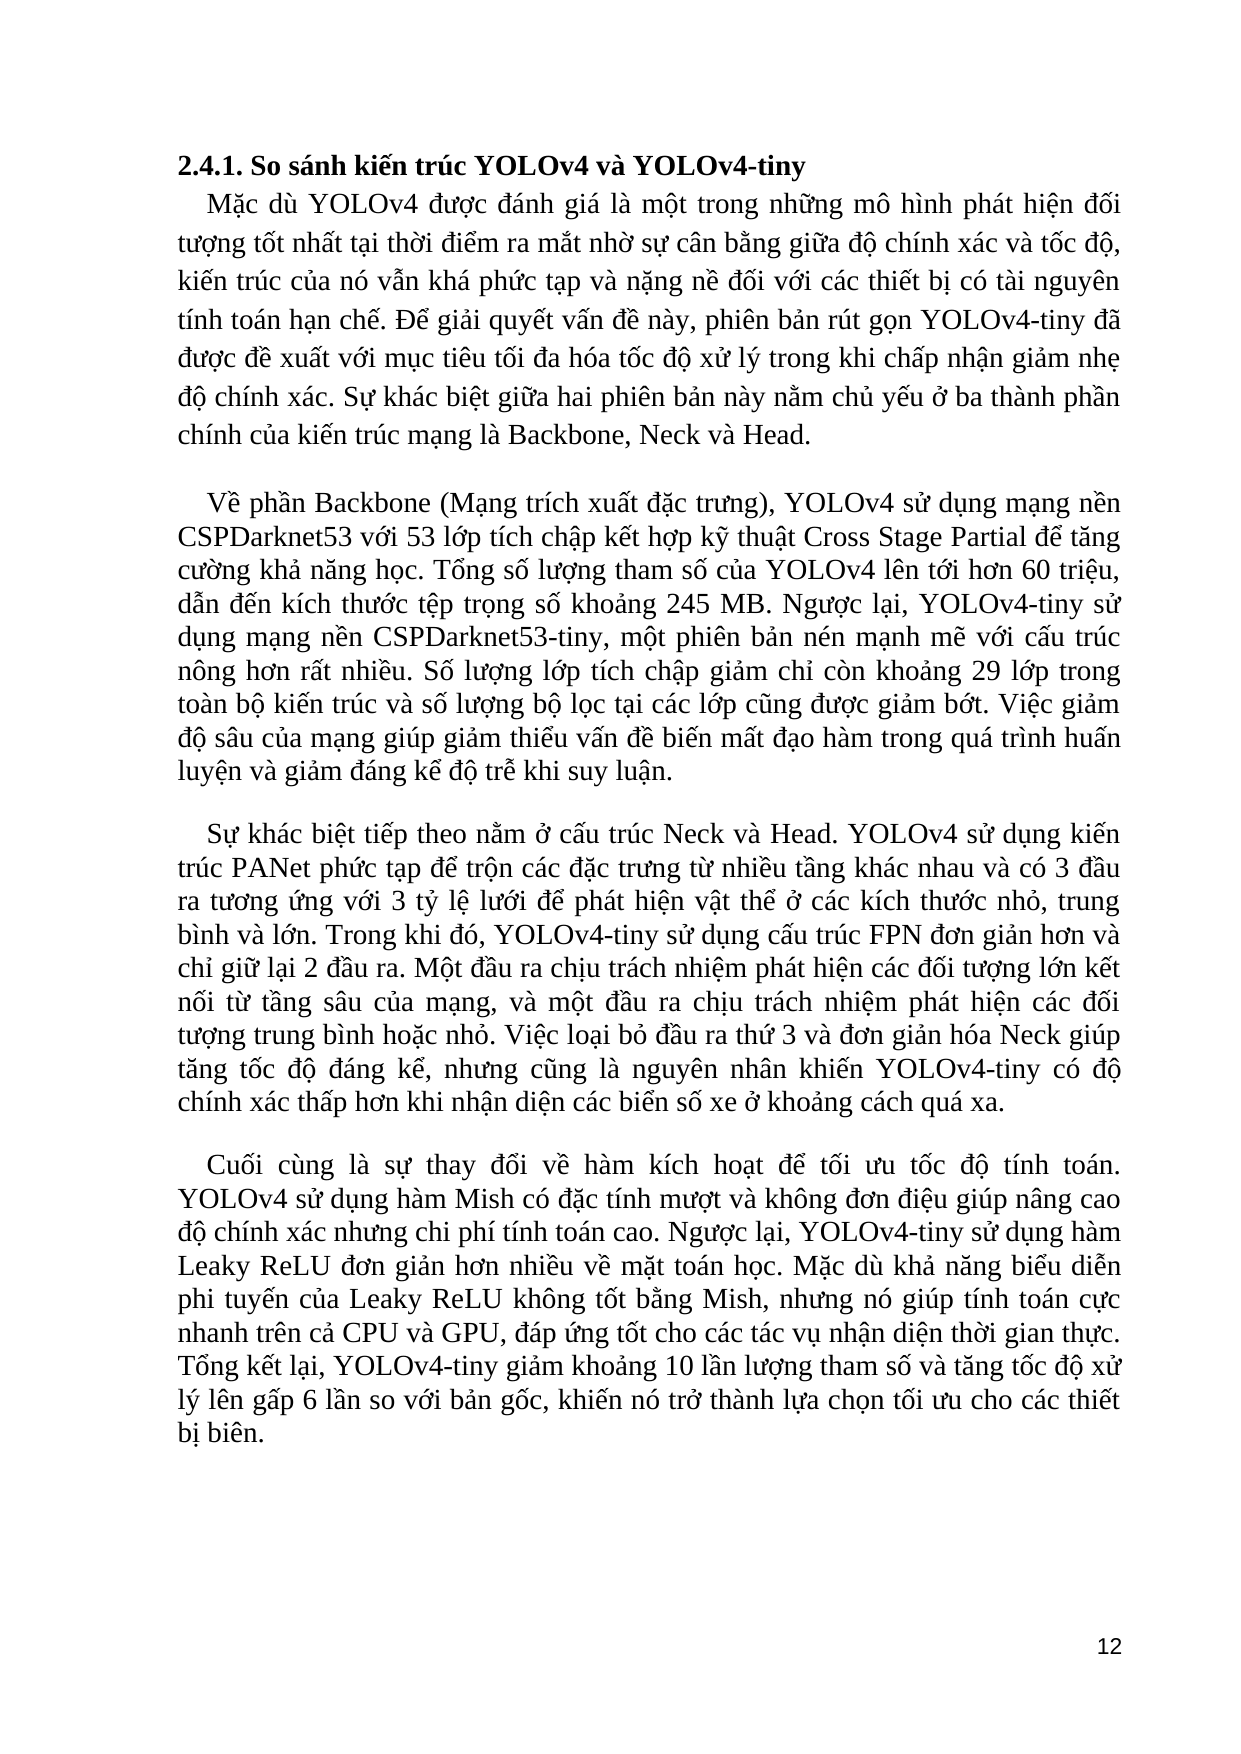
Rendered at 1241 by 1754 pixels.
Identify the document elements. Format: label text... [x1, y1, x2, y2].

text Mặc dù YOLOv4 được đánh giá là một trong những mô hình phát hiện đối tượng tốt nhất tại thời điểm ra mắt nhờ sự cân bằng giữa độ chính xác và tốc độ, kiến trúc của nó vẫn khá phức tạp và nặng nề đối với các thiết bị có tài nguyên tính toán hạn chế. Để giải quyết vấn đề này, phiên bản rút gọn YOLOv4-tiny đã được đề xuất với mục tiêu tối đa hóa tốc độ xử lý trong khi chấp nhận giảm nhẹ độ chính xác. Sự khác biệt giữa hai phiên bản này nằm chủ yếu ở ba thành phần chính của kiến trúc mạng là Backbone, Neck và Head. [177, 186, 1122, 451]
text Cuối cùng là sự thay đổi về hàm kích hoạt để tối ưu tốc độ tính toán. YOLOv4 sử dụng hàm Mish có đặc tính mượt và không đơn điệu giúp nâng cao độ chính xác nhưng chi phí tính toán cao. Ngược lại, YOLOv4-tiny sử dụng hàm Leaky ReLU đơn giản hơn nhiều về mặt toán học. Mặc dù khả năng biểu diễn phi tuyến của Leaky ReLU không tốt bằng Mish, nhưng nó giúp tính toán cực nhanh trên cả CPU và GPU, đáp ứng tốt cho các tác vụ nhận diện thời gian thực. Tổng kết lại, YOLOv4-tiny giảm khoảng 10 lần lượng tham số và tăng tốc độ xử lý lên gấp 6 lần so với bản gốc, khiến nó trở thành lựa chọn tối ưu cho các thiết bị biên. [177, 1147, 1122, 1449]
text Về phần Backbone (Mạng trích xuất đặc trưng), YOLOv4 sử dụng mạng nền CSPDarknet53 với 53 lớp tích chập kết hợp kỹ thuật Cross Stage Partial để tăng cường khả năng học. Tổng số lượng tham số của YOLOv4 lên tới hơn 60 triệu, dẫn đến kích thước tệp trọng số khoảng 245 MB. Ngược lại, YOLOv4-tiny sử dụng mạng nền CSPDarknet53-tiny, một phiên bản nén mạnh mẽ với cấu trúc nông hơn rất nhiều. Số lượng lớp tích chập giảm chỉ còn khoảng 29 lớp trong toàn bộ kiến trúc và số lượng bộ lọc tại các lớp cũng được giảm bớt. Việc giảm độ sâu của mạng giúp giảm thiểu vấn đề biến mất đạo hàm trong quá trình huấn luyện và giảm đáng kể độ trễ khi suy luận. [177, 485, 1122, 787]
subtitle 2.4.1. So sánh kiến trúc YOLOv4 và YOLOv4-tiny [177, 148, 1122, 181]
text Sự khác biệt tiếp theo nằm ở cấu trúc Neck và Head. YOLOv4 sử dụng kiến trúc PANet phức tạp để trộn các đặc trưng từ nhiều tầng khác nhau và có 3 đầu ra tương ứng với 3 tỷ lệ lưới để phát hiện vật thể ở các kích thước nhỏ, trung bình và lớn. Trong khi đó, YOLOv4-tiny sử dụng cấu trúc FPN đơn giản hơn và chỉ giữ lại 2 đầu ra. Một đầu ra chịu trách nhiệm phát hiện các đối tượng lớn kết nối từ tầng sâu của mạng, và một đầu ra chịu trách nhiệm phát hiện các đối tượng trung bình hoặc nhỏ. Việc loại bỏ đầu ra thứ 3 và đơn giản hóa Neck giúp tăng tốc độ đáng kể, nhưng cũng là nguyên nhân khiến YOLOv4-tiny có độ chính xác thấp hơn khi nhận diện các biển số xe ở khoảng cách quá xa. [177, 816, 1122, 1118]
